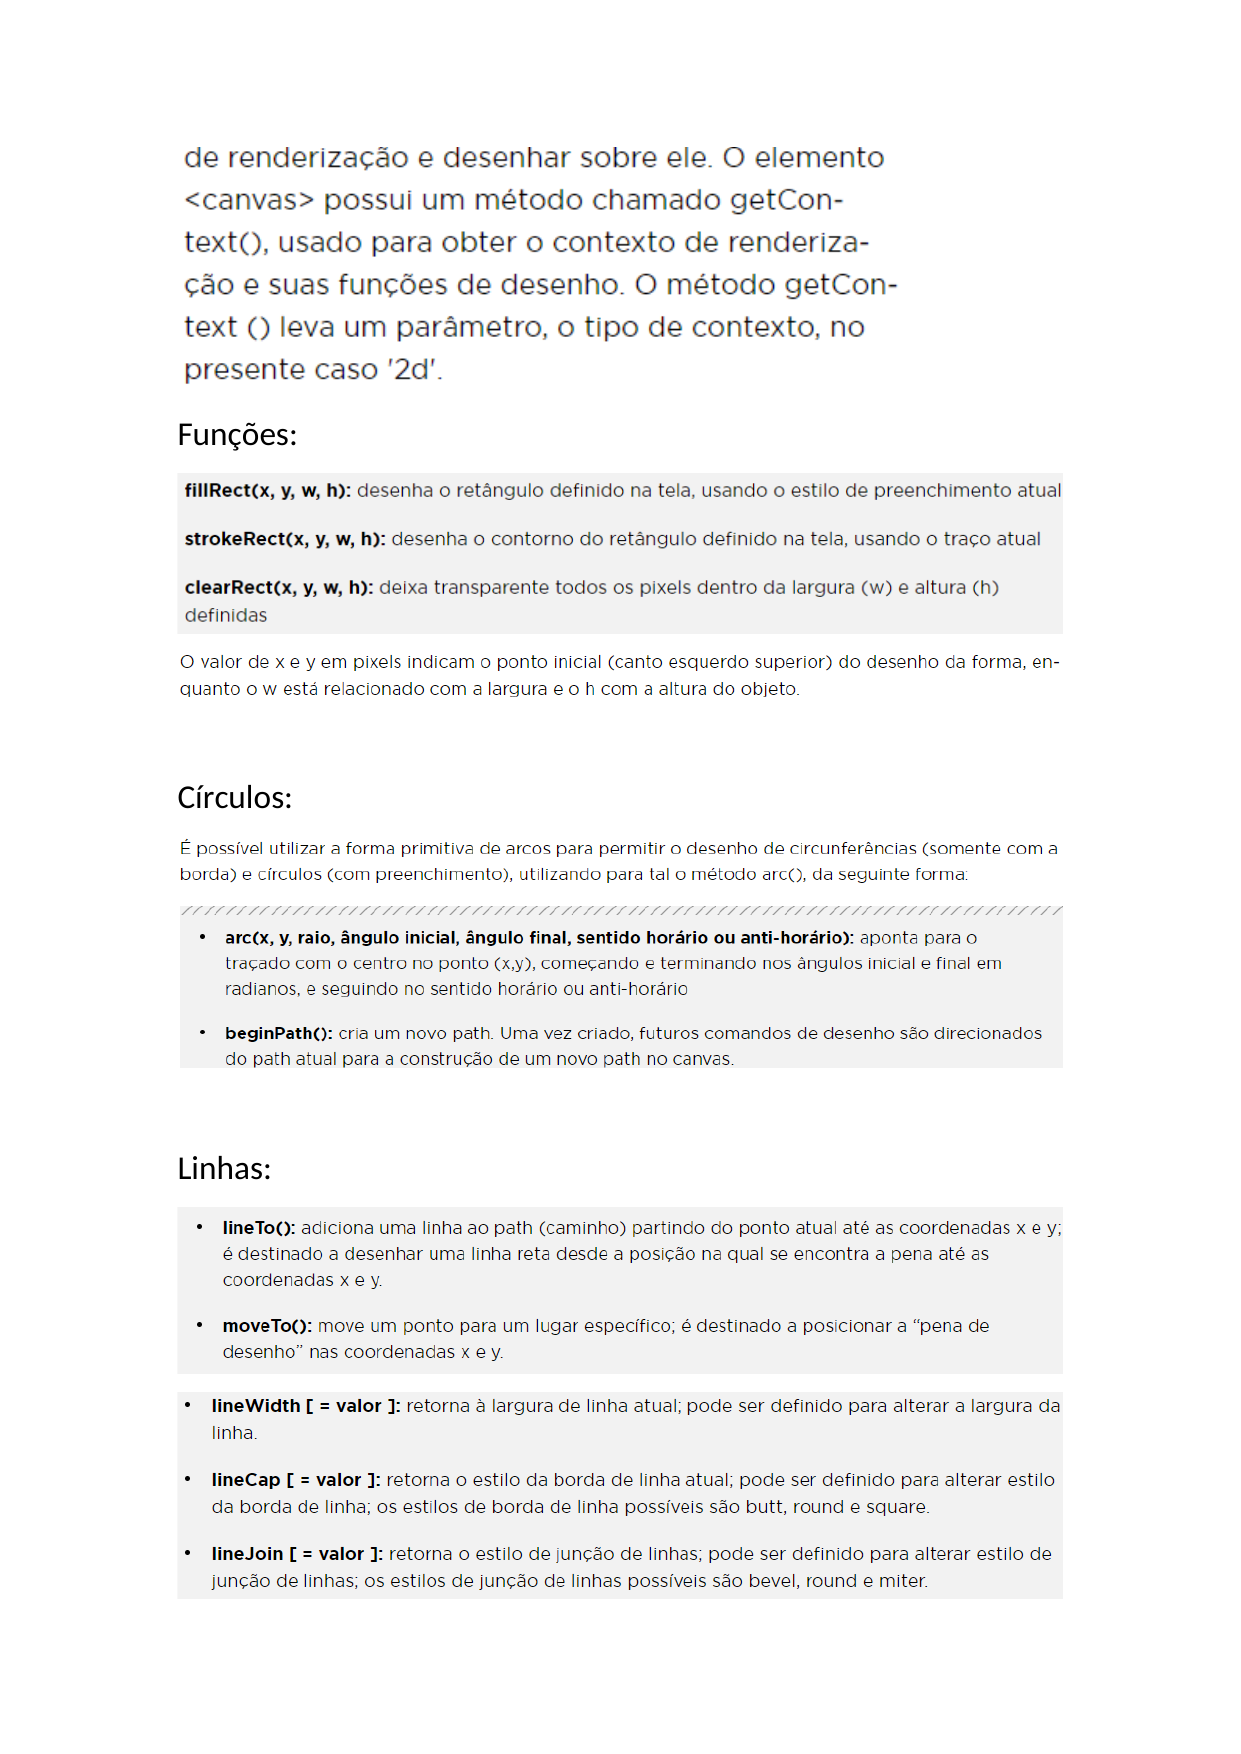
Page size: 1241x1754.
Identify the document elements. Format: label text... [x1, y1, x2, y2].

text Círculos: [177, 776, 1063, 817]
text Funções: [177, 413, 1063, 454]
picture [177, 836, 1063, 1068]
picture [177, 473, 1063, 634]
picture [177, 652, 1063, 697]
picture [177, 147, 906, 395]
picture [177, 1392, 1063, 1599]
picture [177, 1207, 1063, 1374]
text Linhas: [177, 1147, 1063, 1187]
